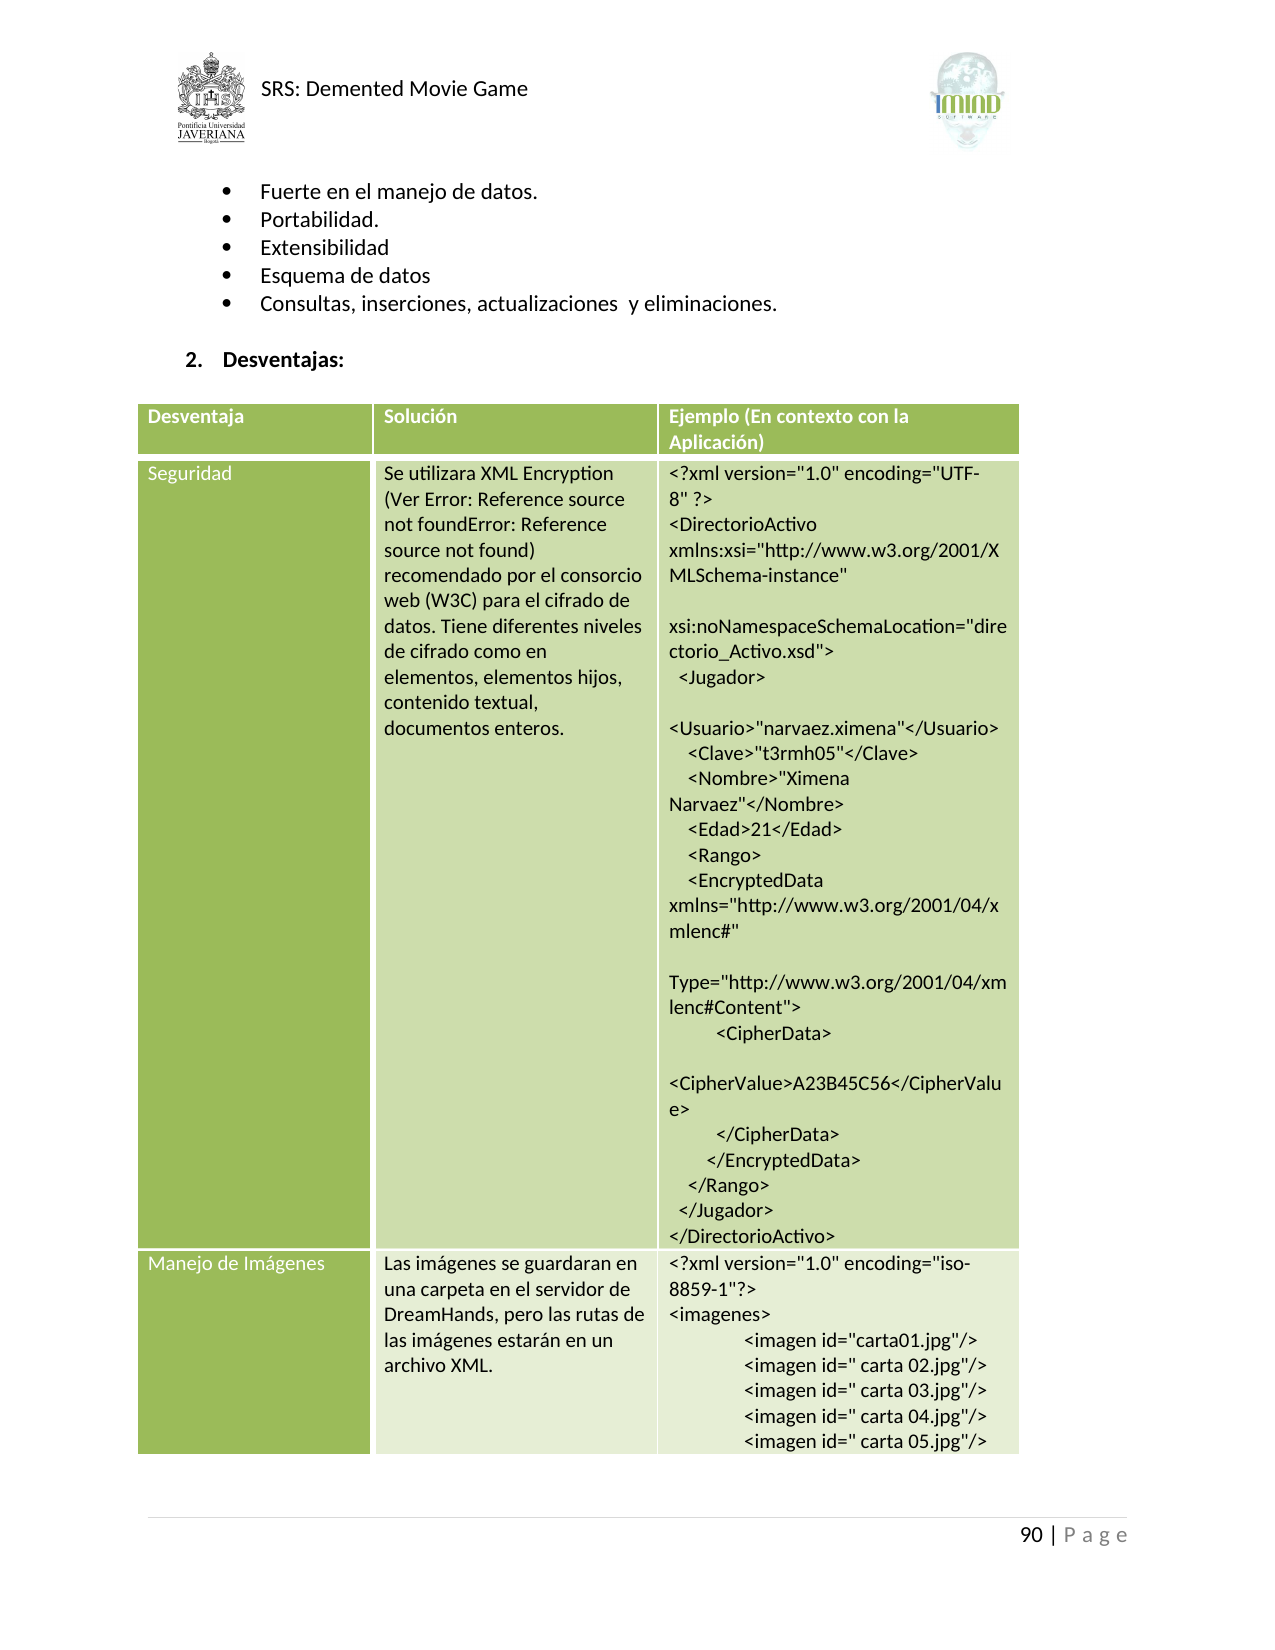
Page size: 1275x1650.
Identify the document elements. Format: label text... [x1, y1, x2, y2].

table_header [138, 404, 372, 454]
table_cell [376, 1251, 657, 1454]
list Consultas, inserciones, actualizaciones y eliminaciones. [223, 289, 1127, 317]
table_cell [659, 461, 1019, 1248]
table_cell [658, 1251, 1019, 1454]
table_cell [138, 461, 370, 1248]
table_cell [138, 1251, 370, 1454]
list Extensibilidad [223, 233, 1127, 261]
list Desventajas: [185, 345, 1127, 373]
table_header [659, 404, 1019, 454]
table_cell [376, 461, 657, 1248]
list Portabilidad. [223, 205, 1127, 233]
list Esquema de datos [223, 261, 1127, 289]
picture [177, 52, 245, 144]
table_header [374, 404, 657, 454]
list Fuerte en el manejo de datos. [223, 177, 1127, 205]
picture [929, 52, 1011, 155]
